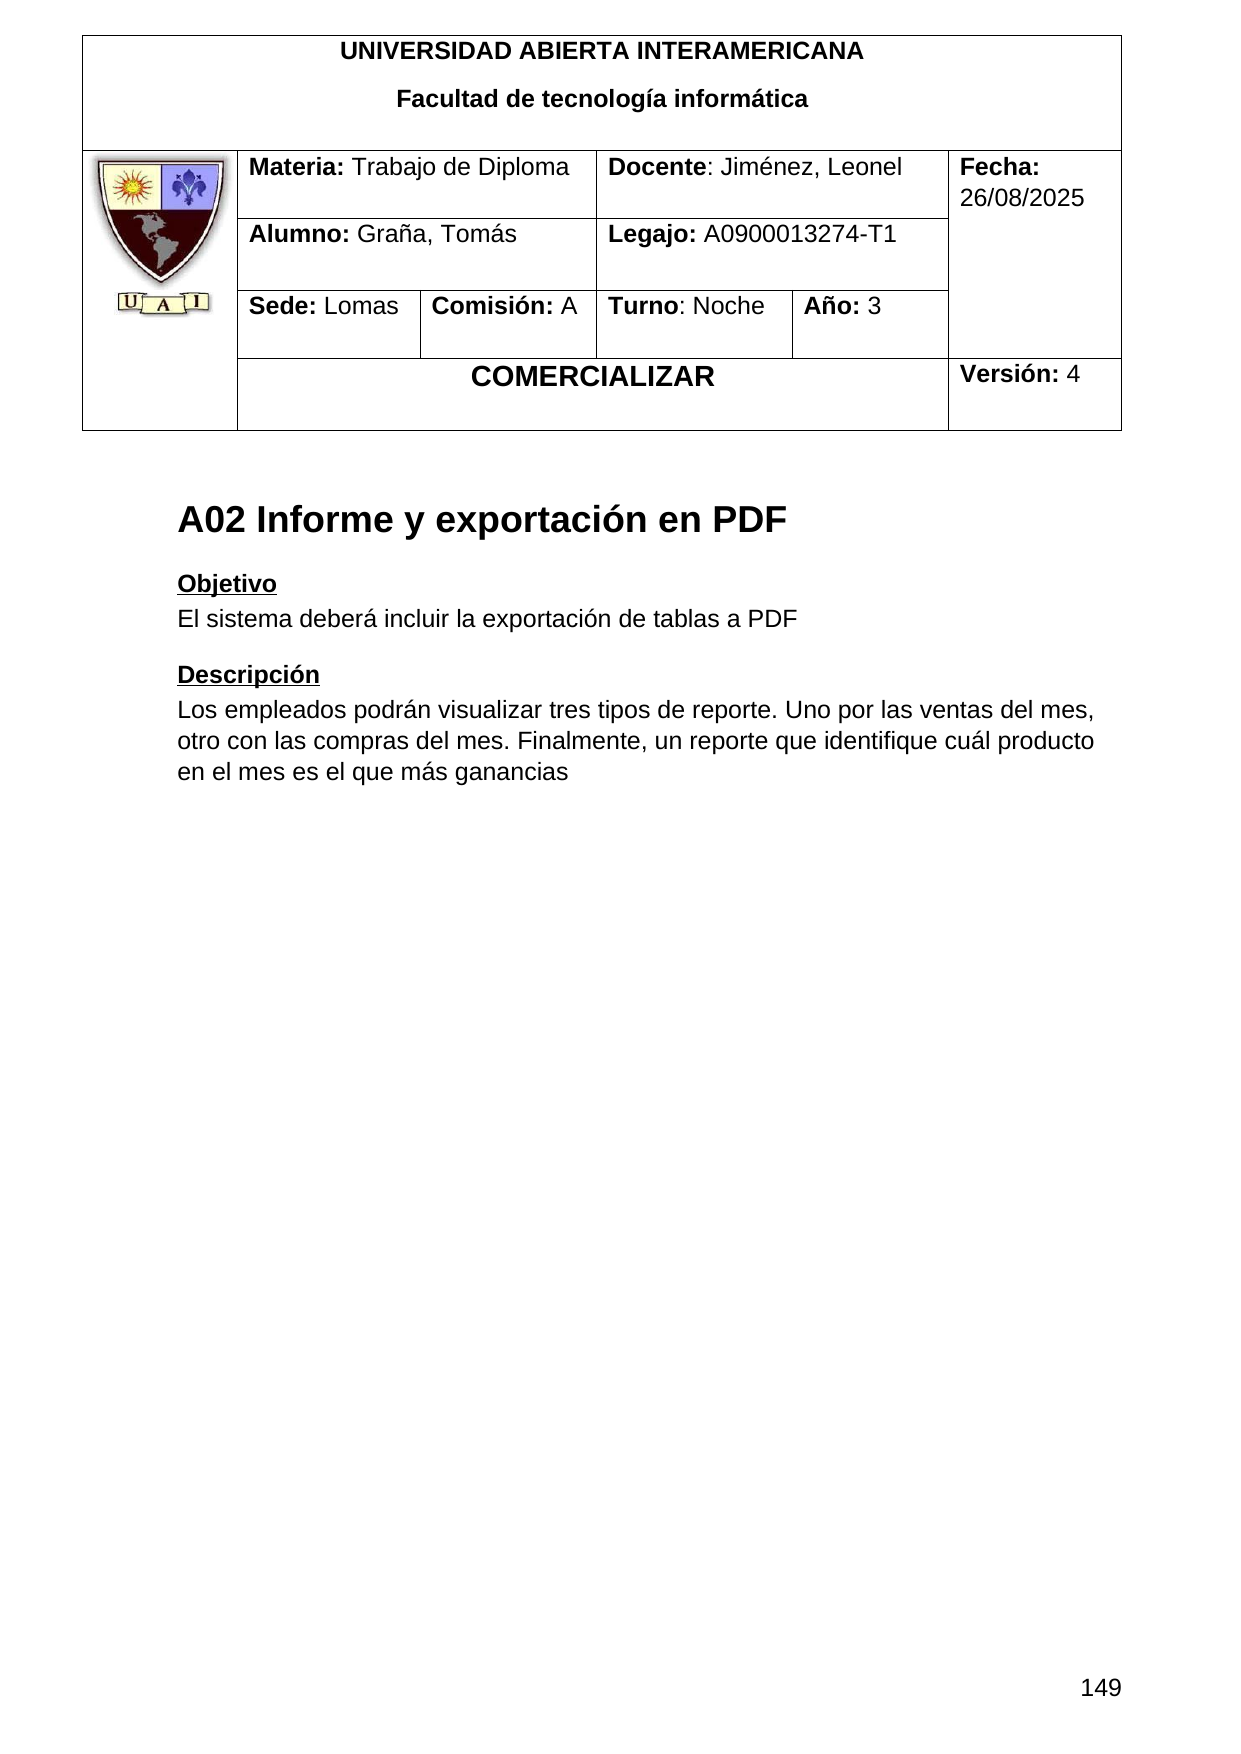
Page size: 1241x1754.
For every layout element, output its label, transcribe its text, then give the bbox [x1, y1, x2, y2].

subtitle Descripción [177, 660, 1122, 689]
subtitle Objetivo [177, 569, 1122, 598]
picture [87, 151, 234, 320]
text El sistema deberá incluir la exportación de tablas a PDF [177, 604, 1122, 633]
text Los empleados podrán visualizar tres tipos de reporte. Uno por las ventas del mes, otro con las compras del mes. Finalmente, un reporte que identifique cuál producto en el mes es el que más ganancias [177, 695, 1122, 786]
subtitle A02 Informe y exportación en PDF [177, 497, 1122, 540]
